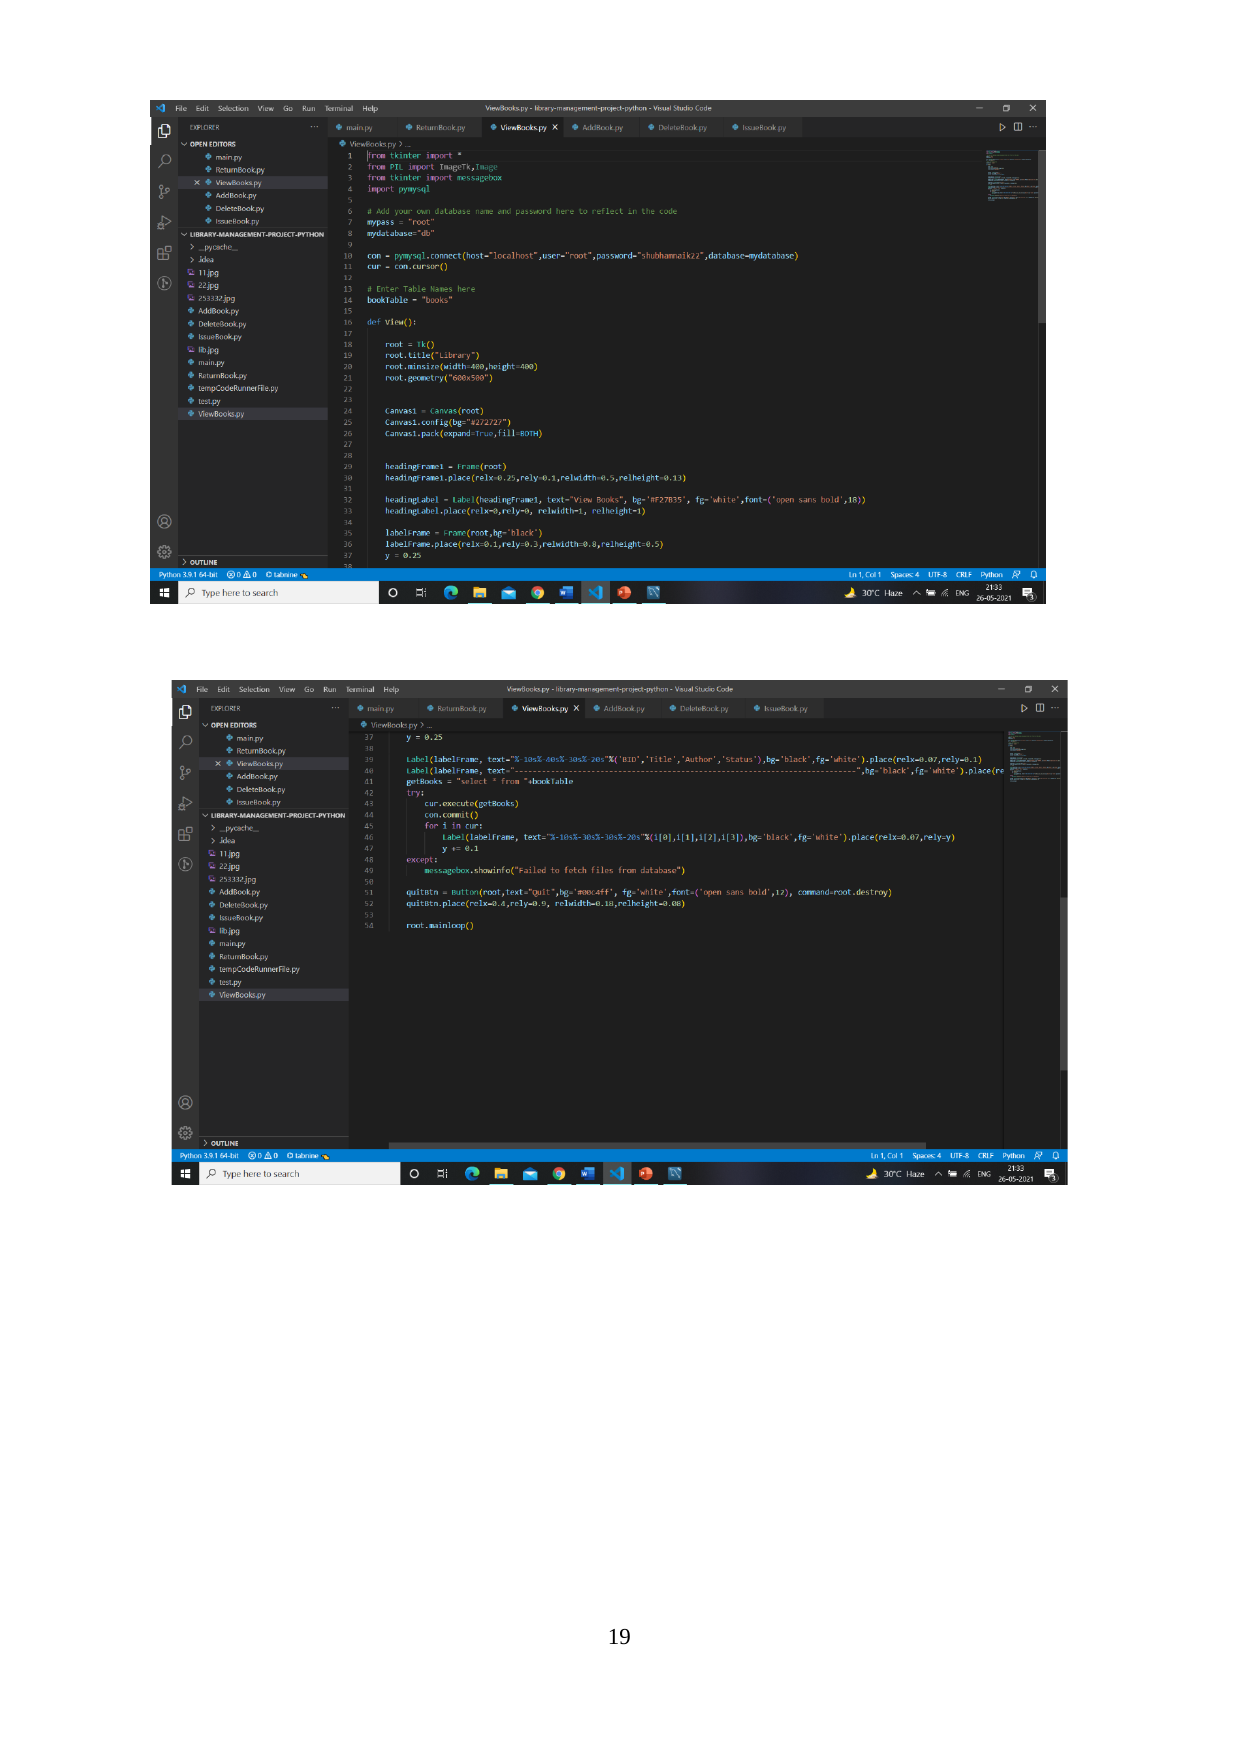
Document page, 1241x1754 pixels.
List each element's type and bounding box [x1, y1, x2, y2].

picture [171, 680, 1068, 1185]
picture [150, 100, 1046, 604]
